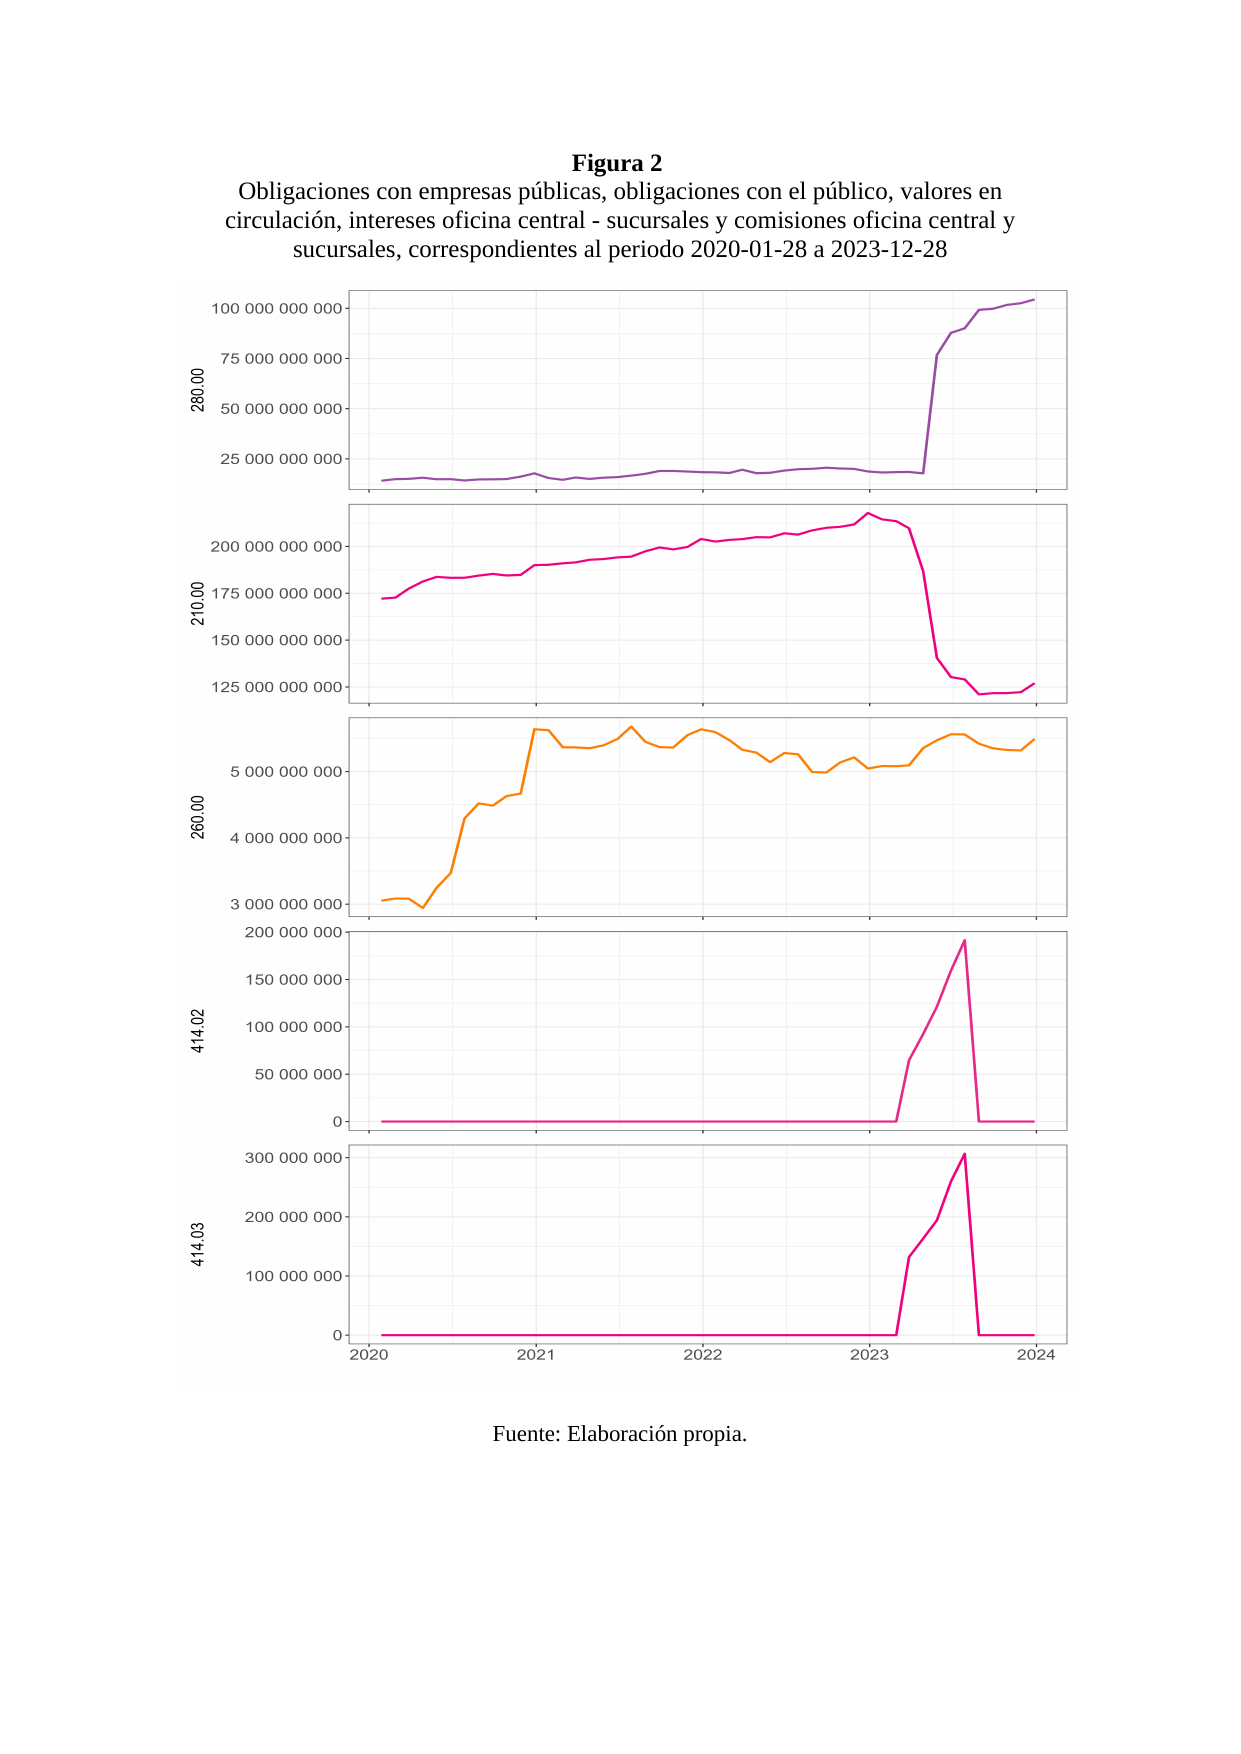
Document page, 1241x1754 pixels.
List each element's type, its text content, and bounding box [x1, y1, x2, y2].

text Fuente: Elaboración propia. [177, 1420, 1063, 1447]
text Figura 2 Obligaciones con empresas públicas, obligaciones con el público, valores en circulación, intereses oficina central - sucursales y comisiones oficina central y sucursales, correspondientes al periodo 2020-01-28 a 2023-12-28 [177, 148, 1063, 263]
